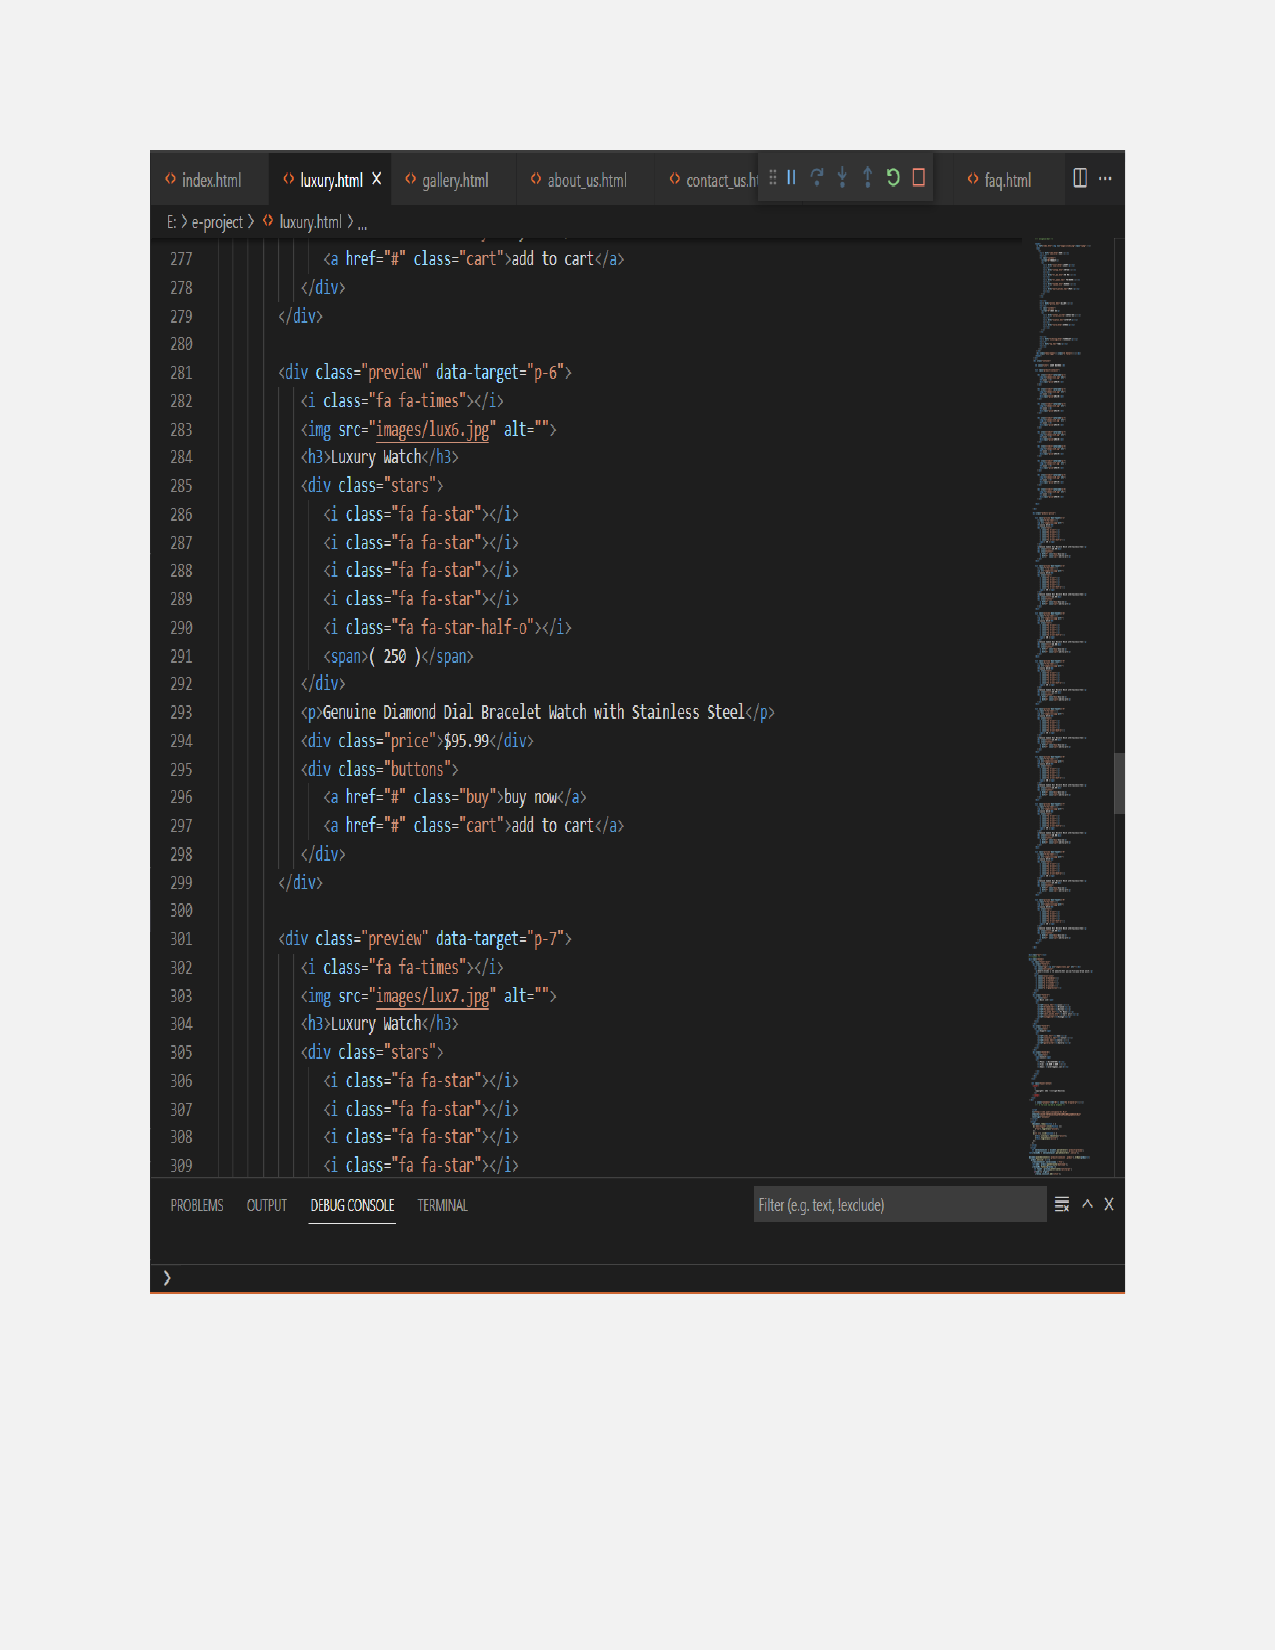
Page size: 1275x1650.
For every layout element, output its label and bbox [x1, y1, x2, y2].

picture [150, 150, 1125, 1294]
